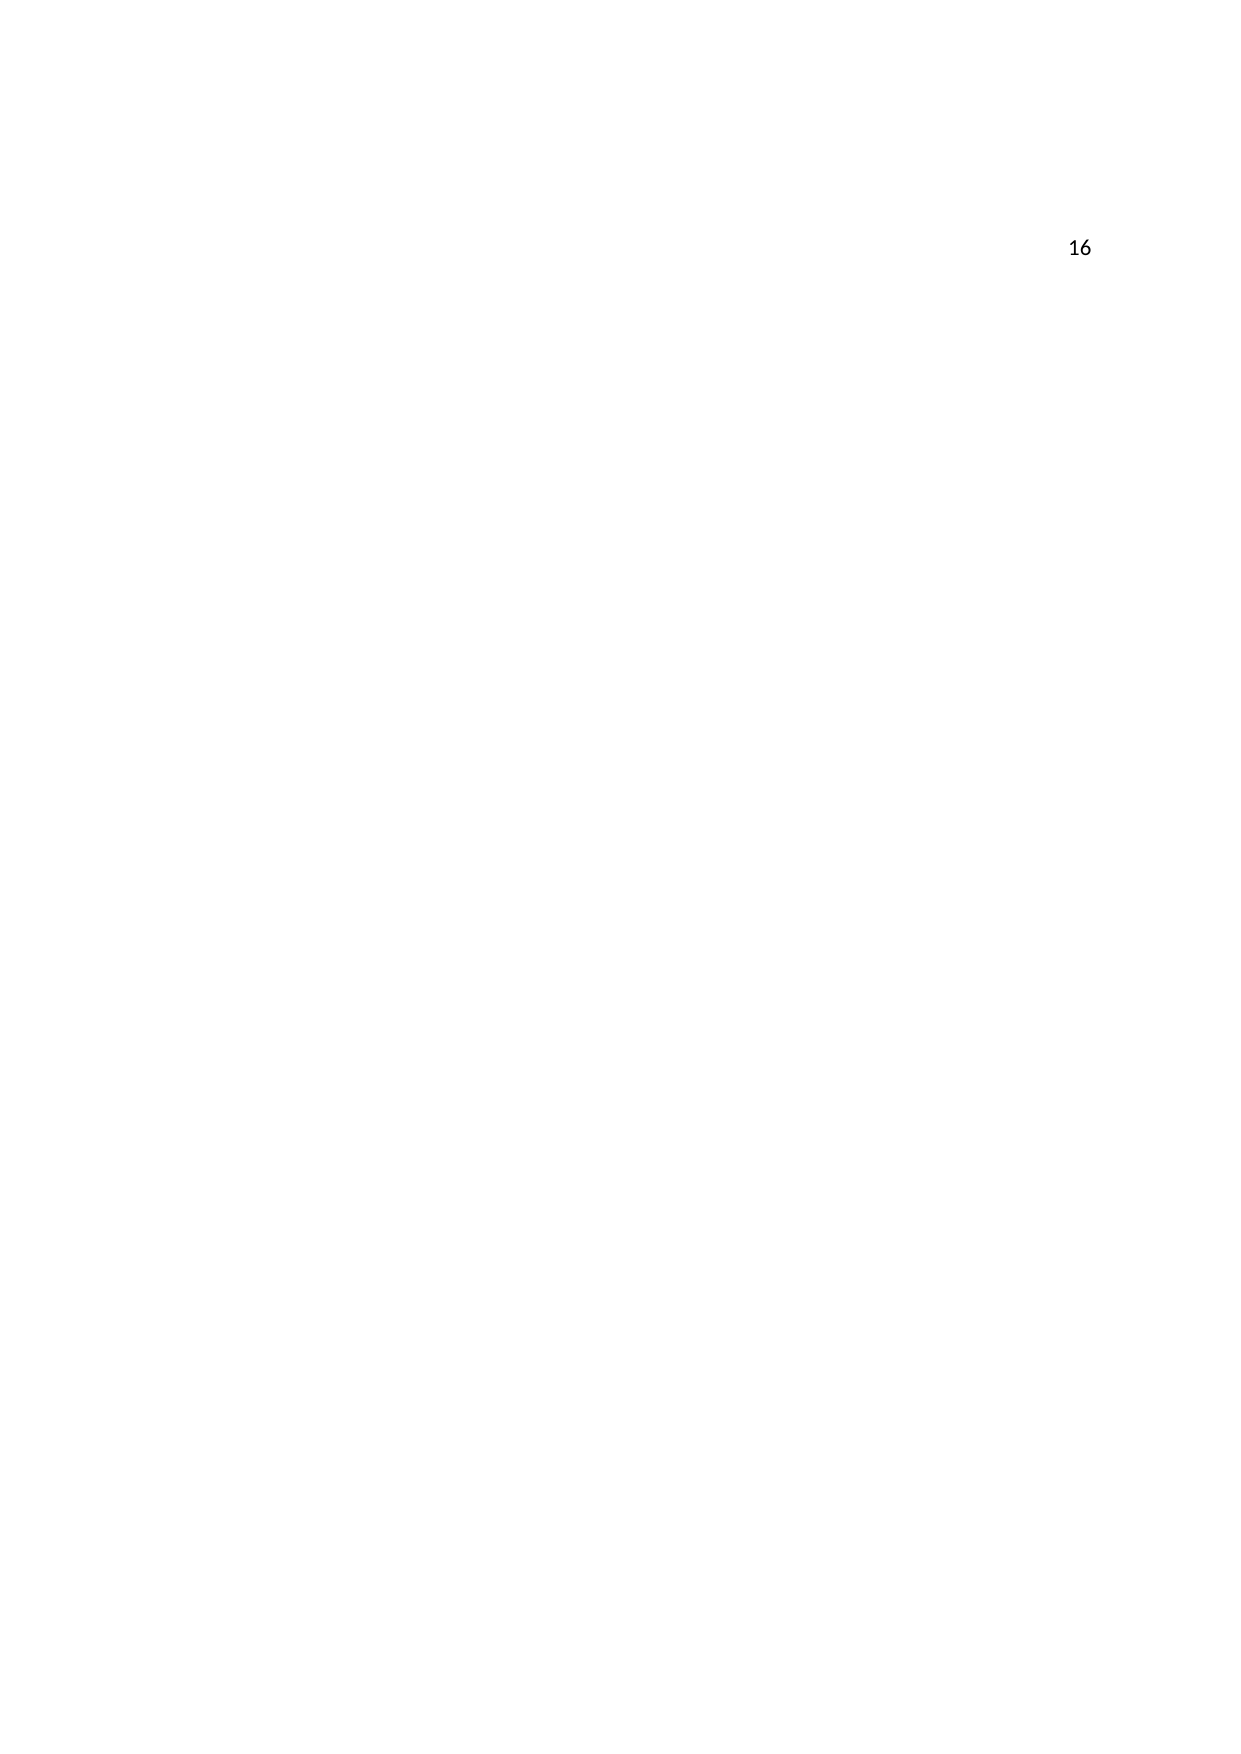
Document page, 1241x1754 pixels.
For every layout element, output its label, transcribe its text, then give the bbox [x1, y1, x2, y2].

text 16 [87, 233, 1091, 261]
